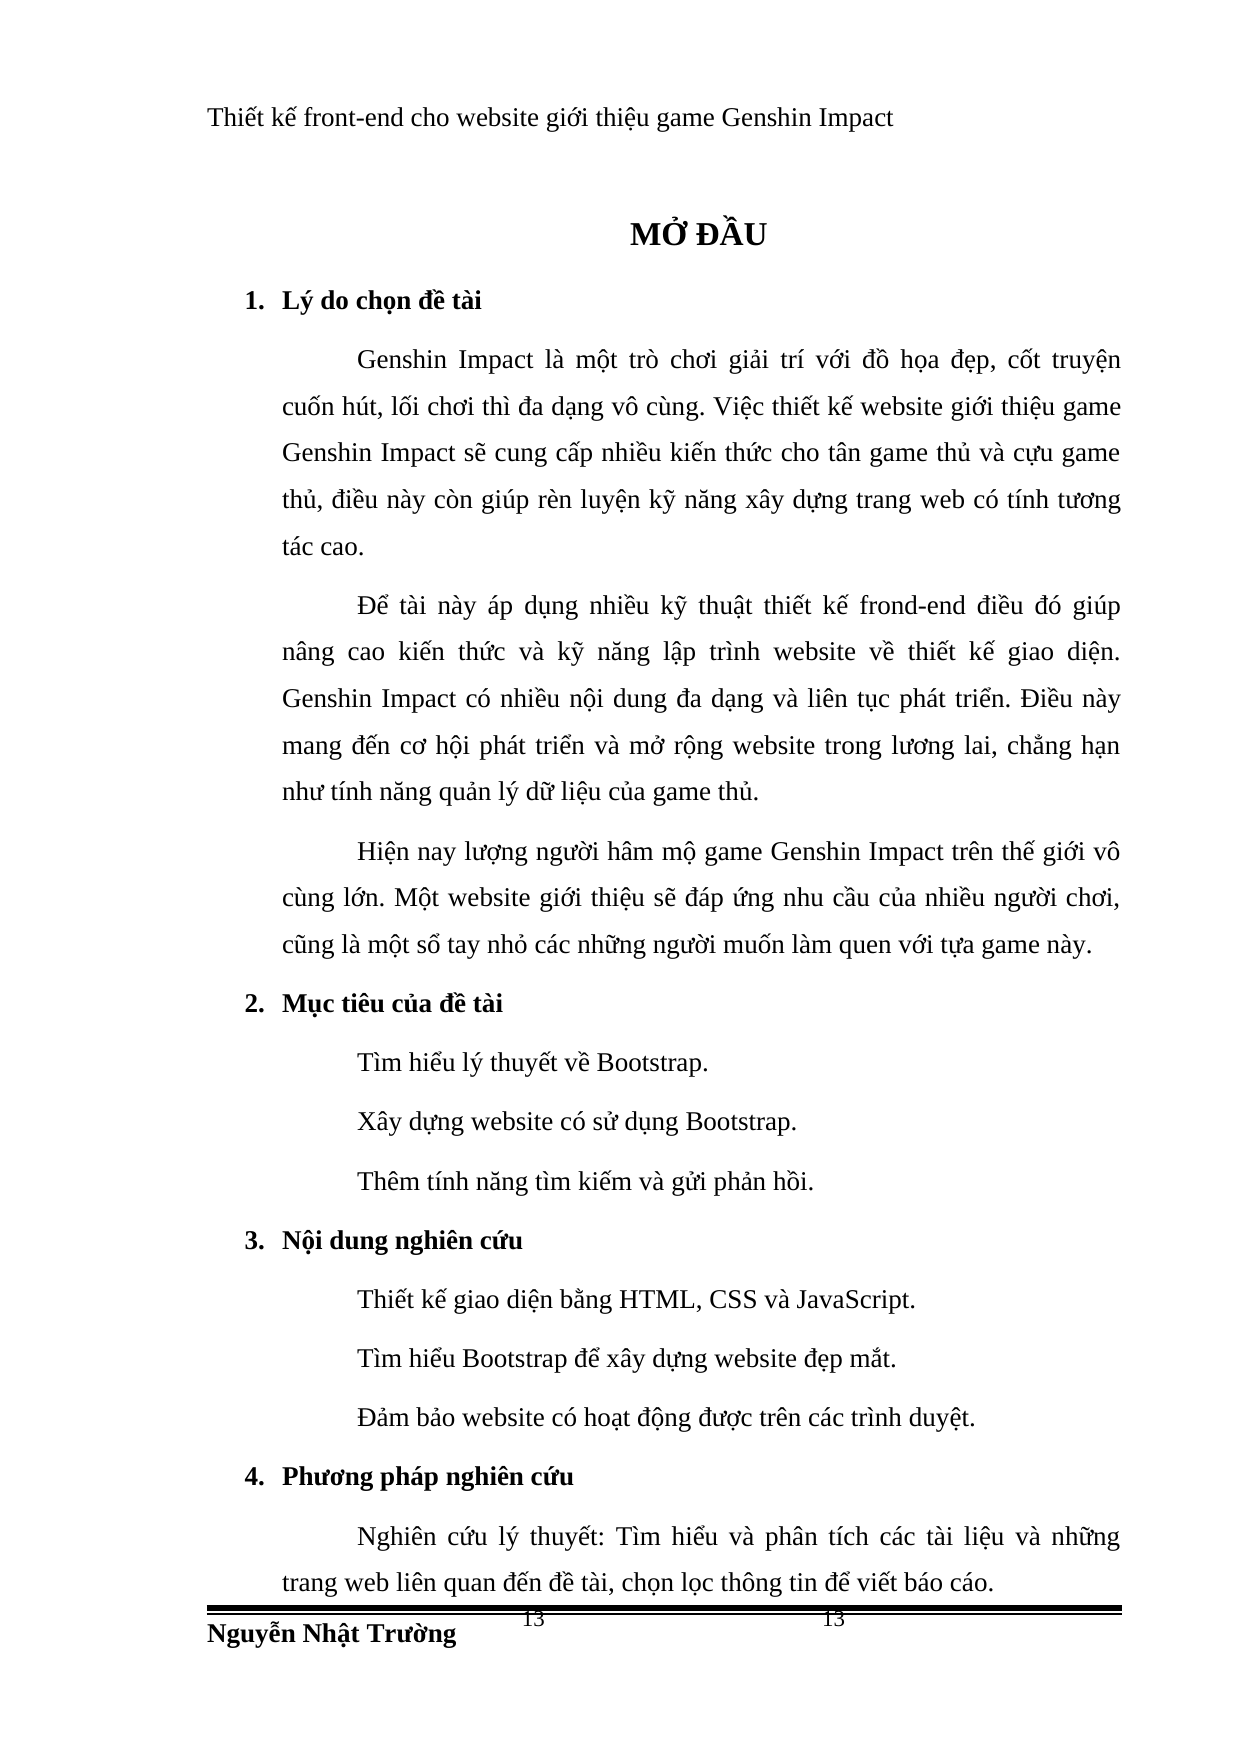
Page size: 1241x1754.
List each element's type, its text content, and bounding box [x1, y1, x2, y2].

text Thiết kế giao diện bằng HTML, CSS và JavaScript. [282, 1283, 1122, 1314]
text Hiện nay lượng người hâm mộ game Genshin Impact trên thế giới vô cùng lớn. Một website giới thiệu sẽ đáp ứng nhu cầu của nhiều người chơi, cũng là một sổ tay nhỏ các những người muốn làm quen với tựa game này. [282, 835, 1122, 959]
list Lý do chọn đề tài [244, 284, 1122, 315]
list Nội dung nghiên cứu [244, 1224, 1122, 1255]
text Thêm tính năng tìm kiếm và gửi phản hồi. [282, 1165, 1122, 1196]
text Tìm hiểu Bootstrap để xây dựng website đẹp mắt. [282, 1342, 1122, 1373]
text Genshin Impact là một trò chơi giải trí với đồ họa đẹp, cốt truyện cuốn hút, lối chơi thì đa dạng vô cùng. Việc thiết kế website giới thiệu game Genshin Impact sẽ cung cấp nhiều kiến thức cho tân game thủ và cựu game thủ, điều này còn giúp rèn luyện kỹ năng xây dựng trang web có tính tương tác cao. [282, 343, 1122, 561]
text Xây dựng website có sử dụng Bootstrap. [282, 1106, 1122, 1137]
text Tìm hiểu lý thuyết về Bootstrap. [282, 1046, 1122, 1077]
text MỞ ĐẦU [275, 214, 1122, 252]
text Đảm bảo website có hoạt động được trên các trình duyệt. [282, 1401, 1122, 1432]
text Để tài này áp dụng nhiều kỹ thuật thiết kế frond-end điều đó giúp nâng cao kiến thức và kỹ năng lập trình website về thiết kế giao diện. Genshin Impact có nhiều nội dung đa dạng và liên tục phát triển. Điều này mang đến cơ hội phát triển và mở rộng website trong lương lai, chẳng hạn như tính năng quản lý dữ liệu của game thủ. [282, 589, 1122, 807]
list Mục tiêu của đề tài [244, 987, 1122, 1018]
list Phương pháp nghiên cứu [244, 1461, 1122, 1492]
text Nghiên cứu lý thuyết: Tìm hiểu và phân tích các tài liệu và những trang web liên quan đến đề tài, chọn lọc thông tin để viết báo cáo. [282, 1520, 1122, 1597]
